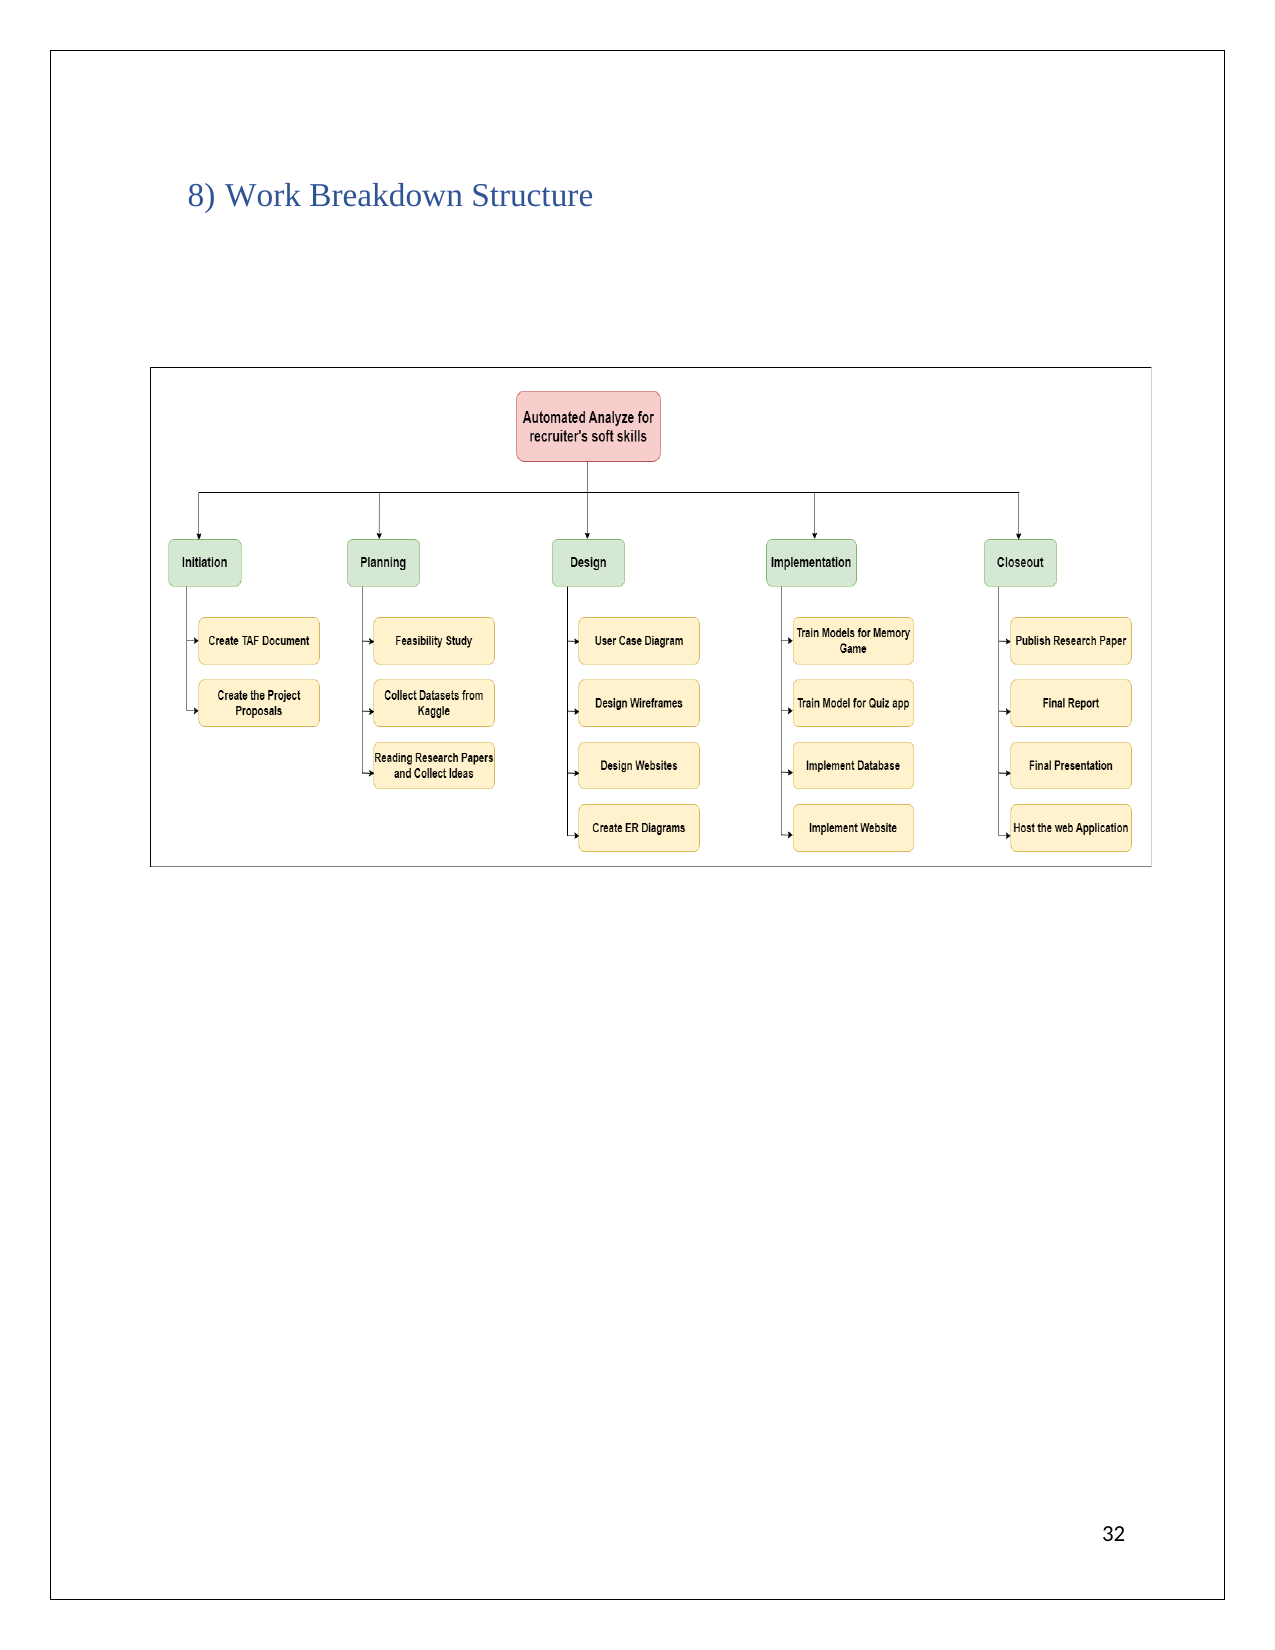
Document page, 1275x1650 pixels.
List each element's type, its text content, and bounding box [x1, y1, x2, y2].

subtitle Work Breakdown Structure [187, 175, 1125, 213]
picture [150, 367, 1152, 867]
